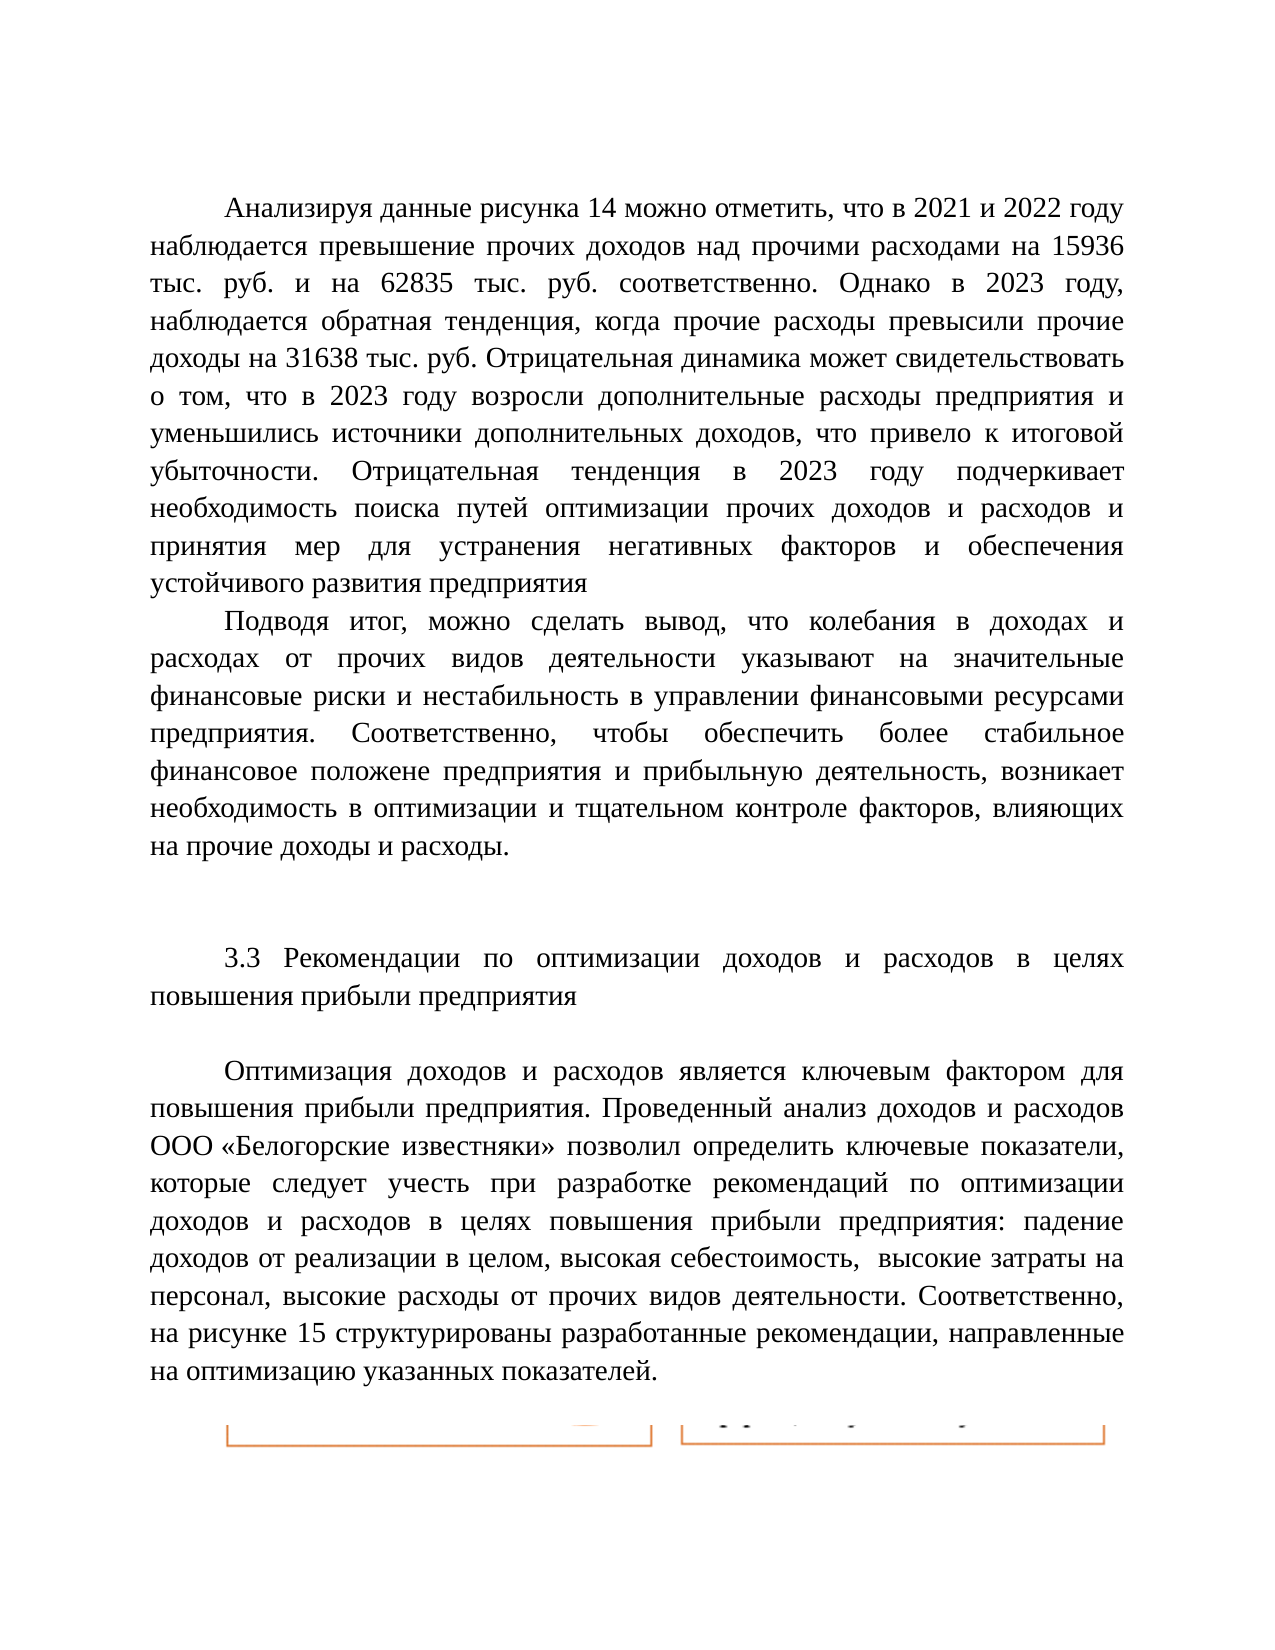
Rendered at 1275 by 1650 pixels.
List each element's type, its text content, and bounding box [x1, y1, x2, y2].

text 3.3 Рекомендации по оптимизации доходов и расходов в целях повышения прибыли предприятия [150, 937, 1125, 1012]
text Оптимизация доходов и расходов является ключевым фактором для повышения прибыли предприятия. Проведенный анализ доходов и расходов ООО «Белогорские известняки» позволил определить ключевые показатели, которые следует учесть при разработке рекомендаций по оптимизации доходов и расходов в целях повышения прибыли предприятия: падение доходов от реализации в целом, высокая себестоимость, высокие затраты на персонал, высокие расходы от прочих видов деятельности. Соответственно, на рисунке 15 структурированы разработанные рекомендации, направленные на оптимизацию указанных показателей. [150, 1050, 1125, 1387]
text Анализируя данные рисунка 14 можно отметить, что в 2021 и 2022 году наблюдается превышение прочих доходов над прочими расходами на 15936 тыс. руб. и на 62835 тыс. руб. соответственно. Однако в 2023 году, наблюдается обратная тенденция, когда прочие расходы превысили прочие доходы на 31638 тыс. руб. Отрицательная динамика может свидетельствовать о том, что в 2023 году возросли дополнительные расходы предприятия и уменьшились источники дополнительных доходов, что привело к итоговой убыточности. Отрицательная тенденция в 2023 году подчеркивает необходимость поиска путей оптимизации прочих доходов и расходов и принятия мер для устранения негативных факторов и обеспечения устойчивого развития предприятия [150, 187, 1125, 600]
text Подводя итог, можно сделать вывод, что колебания в доходах и расходах от прочих видов деятельности указывают на значительные финансовые риски и нестабильность в управлении финансовыми ресурсами предприятия. Соответственно, чтобы обеспечить более стабильное финансовое положене предприятия и прибыльную деятельность, возникает необходимость в оптимизации и тщательном контроле факторов, влияющих на прочие доходы и расходы. [150, 600, 1125, 862]
